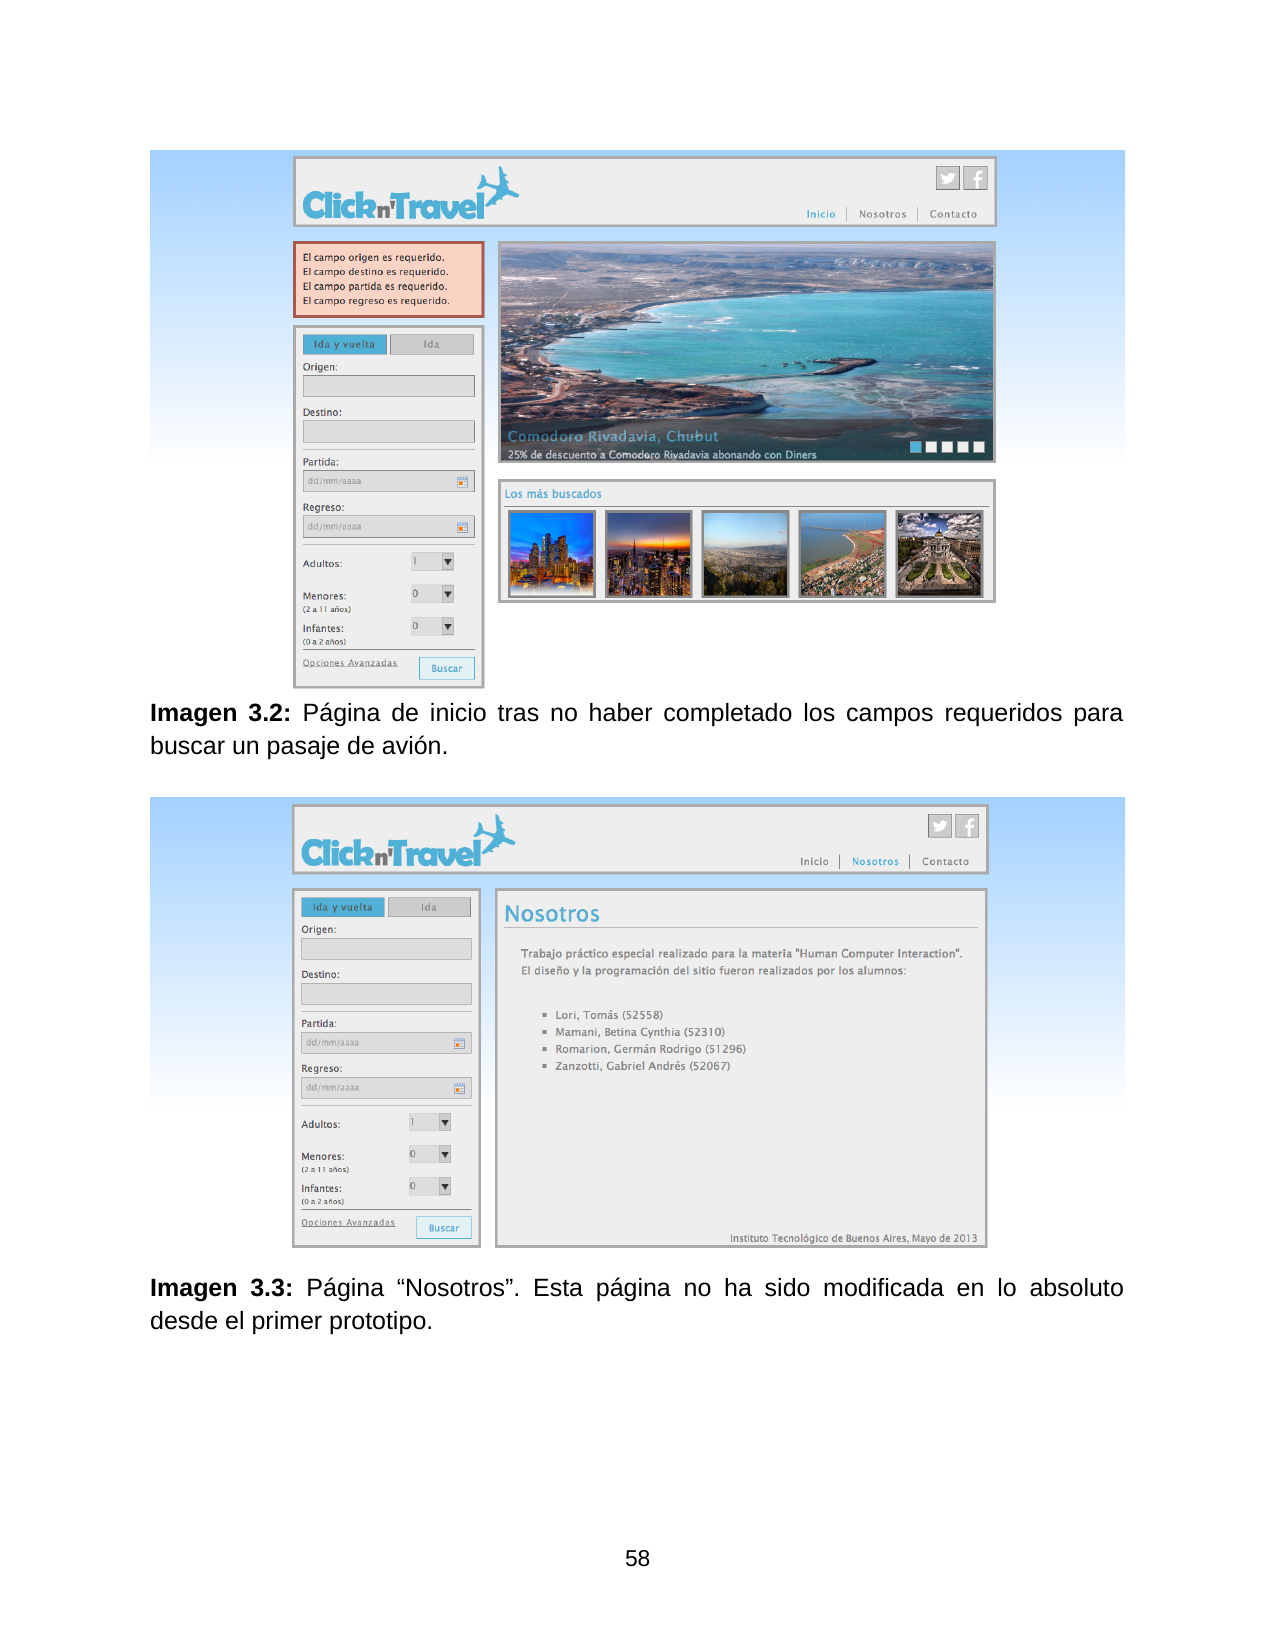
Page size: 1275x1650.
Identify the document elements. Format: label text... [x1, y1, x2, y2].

picture [150, 797, 1125, 1270]
text Imagen 3.2: Página de inicio tras no haber completado los campos requeridos para buscar un pasaje de avión. [150, 698, 1125, 760]
text Imagen 3.3: Página “Nosotros”. Esta página no ha sido modificada en lo absoluto desde el primer prototipo. [150, 1273, 1125, 1335]
picture [150, 150, 1125, 695]
